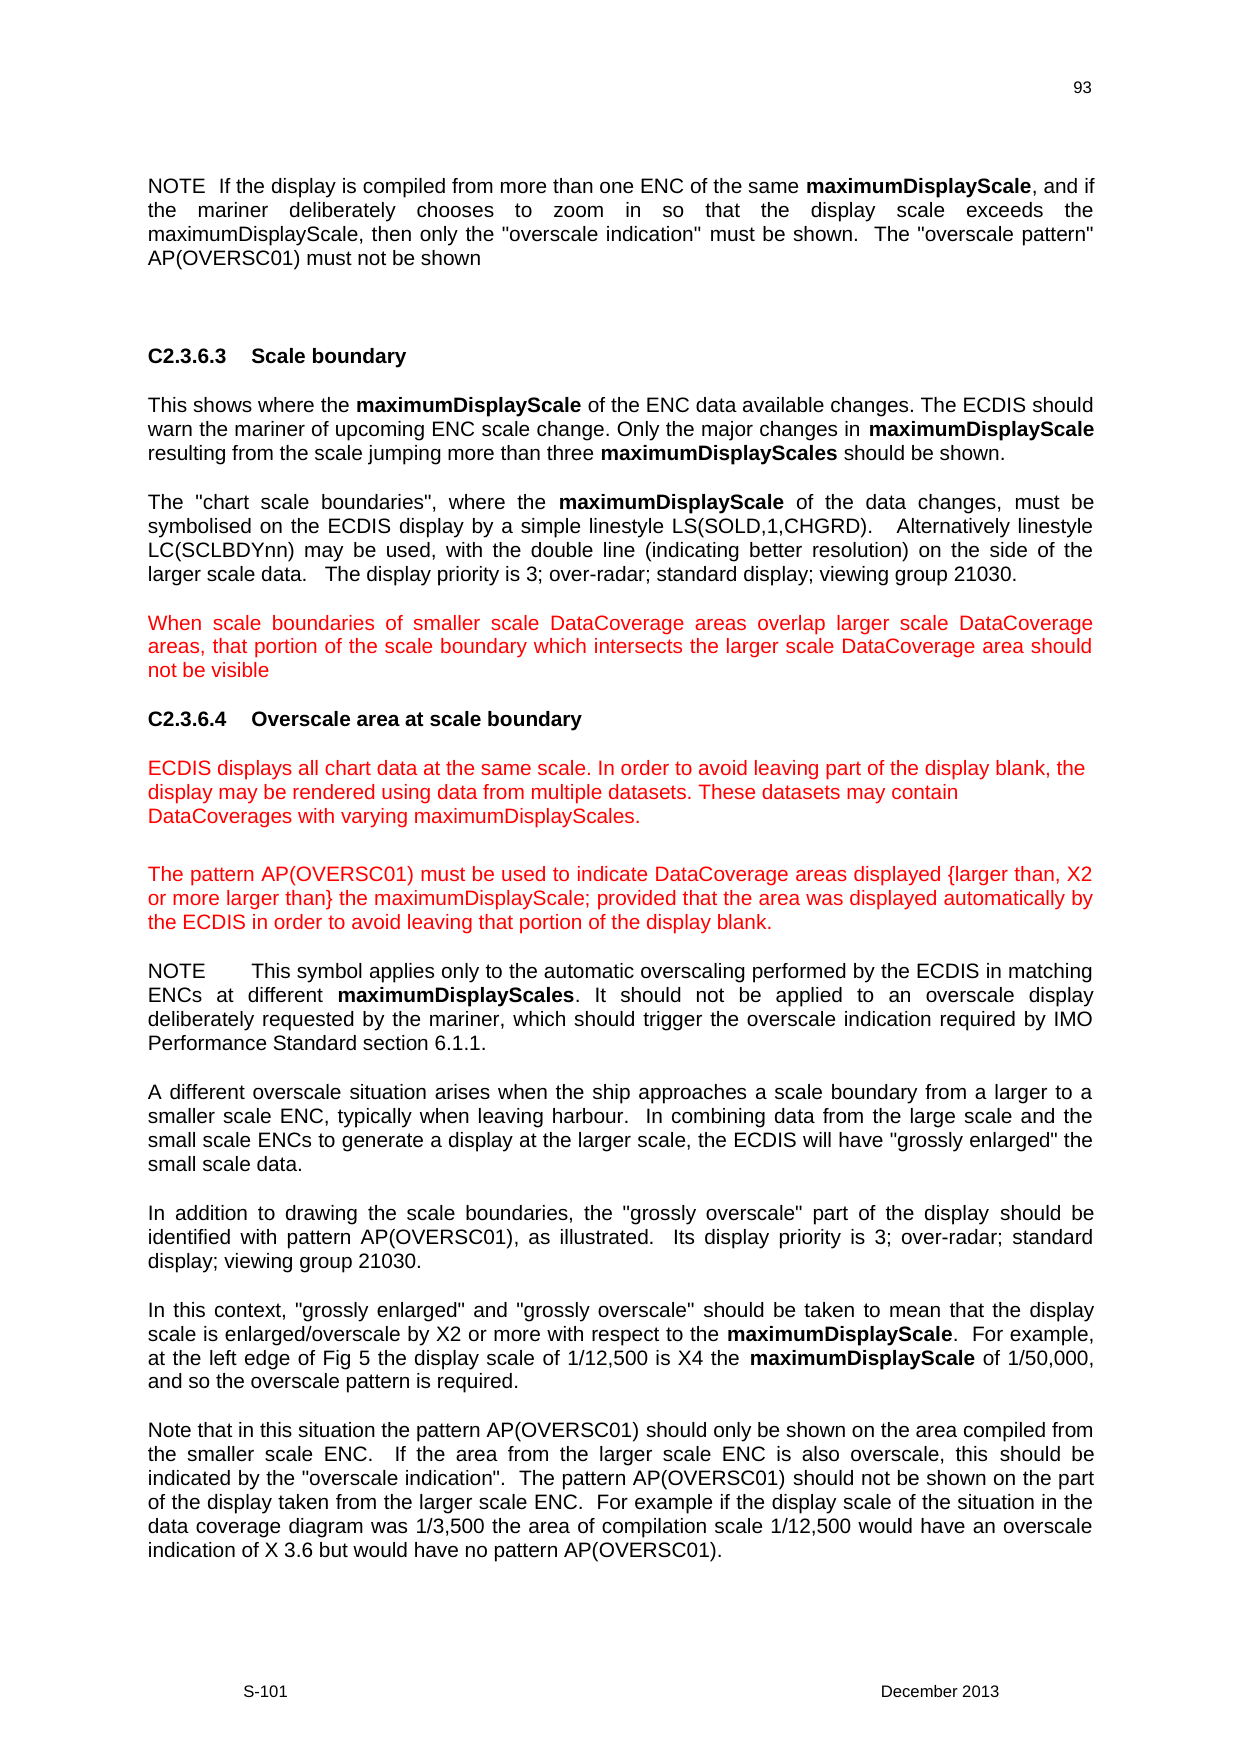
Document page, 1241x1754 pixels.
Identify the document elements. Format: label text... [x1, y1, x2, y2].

text C2.3.6.3 Scale boundary [148, 344, 1094, 368]
text ECDIS displays all chart data at the same scale. In order to avoid leaving part of the display blank, the display may be rendered using data from multiple datasets. These datasets may contain DataCoverages with varying maximumDisplayScales. [148, 756, 1094, 828]
text A different overscale situation arises when the ship approaches a scale boundary from a larger to a smaller scale ENC, typically when leaving harbour. In combining data from the large scale and the small scale ENCs to generate a display at the larger scale, the ECDIS will have "grossly enlarged" the small scale data. [148, 1080, 1094, 1176]
text In addition to drawing the scale boundaries, the "grossly overscale" part of the display should be identified with pattern AP(OVERSC01), as illustrated. Its display priority is 3; over-radar; standard display; viewing group 21030. [148, 1201, 1094, 1272]
text Note that in this situation the pattern AP(OVERSC01) should only be shown on the area compiled from the smaller scale ENC. If the area from the larger scale ENC is also overscale, this should be indicated by the "overscale indication". The pattern AP(OVERSC01) should not be shown on the part of the display taken from the larger scale ENC. For example if the display scale of the situation in the data coverage diagram was 1/3,500 the area of compilation scale 1/12,500 would have an overscale indication of X 3.6 but would have no pattern AP(OVERSC01). [148, 1418, 1094, 1562]
text NOTE If the display is compiled from more than one ENC of the same maximumDisplayScale, and if the mariner deliberately chooses to zoom in so that the display scale exceeds the maximumDisplayScale, then only the "overscale indication" must be shown. The "overscale pattern" AP(OVERSC01) must not be shown [148, 174, 1094, 270]
text The pattern AP(OVERSC01) must be used to indicate DataCoverage areas displayed {larger than, X2 or more larger than} the maximumDisplayScale; provided that the area was displayed automatically by the ECDIS in order to avoid leaving that portion of the display blank. [148, 862, 1094, 934]
text The "chart scale boundaries", where the maximumDisplayScale of the data changes, must be symbolised on the ECDIS display by a simple linestyle LS(SOLD,1,CHGRD). Alternatively linestyle LC(SCLBDYnn) may be used, with the double line (indicating better resolution) on the side of the larger scale data. The display priority is 3; over-radar; standard display; viewing group 21030. [148, 489, 1094, 585]
text C2.3.6.4 Overscale area at scale boundary [148, 707, 1094, 731]
text This shows where the maximumDisplayScale of the ENC data available changes. The ECDIS should warn the mariner of upcoming ENC scale change. Only the major changes in maximumDisplayScale resulting from the scale jumping more than three maximumDisplayScales should be shown. [148, 393, 1094, 464]
text When scale boundaries of smaller scale DataCoverage areas overlap larger scale DataCoverage areas, that portion of the scale boundary which intersects the larger scale DataCoverage area should not be visible [148, 610, 1094, 682]
text NOTE This symbol applies only to the automatic overscaling performed by the ECDIS in matching ENCs at different maximumDisplayScales. It should not be applied to an overscale display deliberately requested by the mariner, which should trigger the overscale indication required by IMO Performance Standard section 6.1.1. [148, 959, 1094, 1055]
text In this context, "grossly enlarged" and "grossly overscale" should be taken to mean that the display scale is enlarged/overscale by X2 or more with respect to the maximumDisplayScale. For example, at the left edge of Fig 5 the display scale of 1/12,500 is X4 the maximumDisplayScale of 1/50,000, and so the overscale pattern is required. [148, 1297, 1094, 1393]
